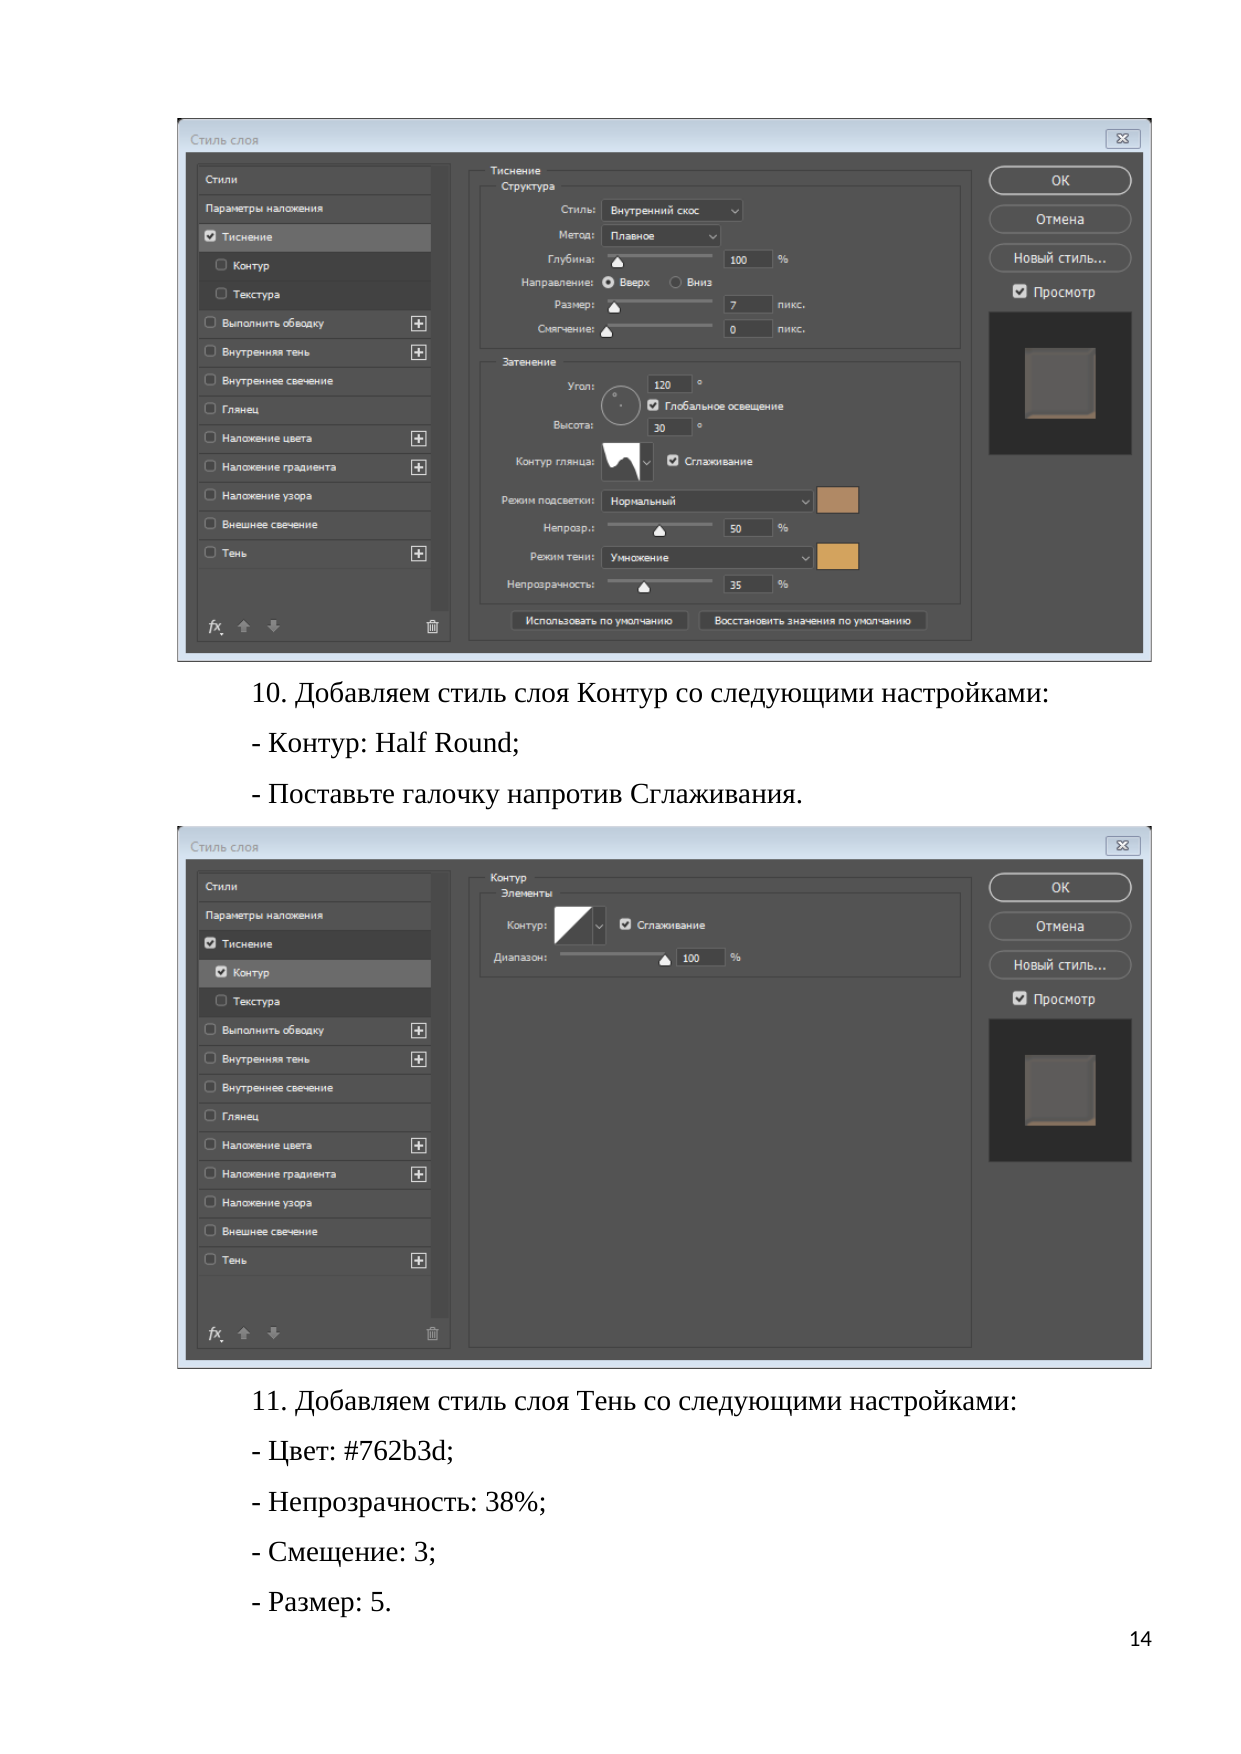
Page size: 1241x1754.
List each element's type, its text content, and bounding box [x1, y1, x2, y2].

text 11. Добавляем стиль слоя Тень со следующими настройками: [177, 1383, 1152, 1417]
text - Размер: 5. [177, 1584, 1152, 1618]
text - Непрозрачность: 38%; [177, 1484, 1152, 1517]
text - Контур: Half Round; [177, 725, 1152, 759]
text - Смещение: 3; [177, 1534, 1152, 1567]
text 10. Добавляем стиль слоя Контур со следующими настройками: [177, 675, 1152, 709]
text - Цвет: #762b3d; [177, 1433, 1152, 1467]
text - Поставьте галочку напротив Сглаживания. [177, 776, 1152, 809]
